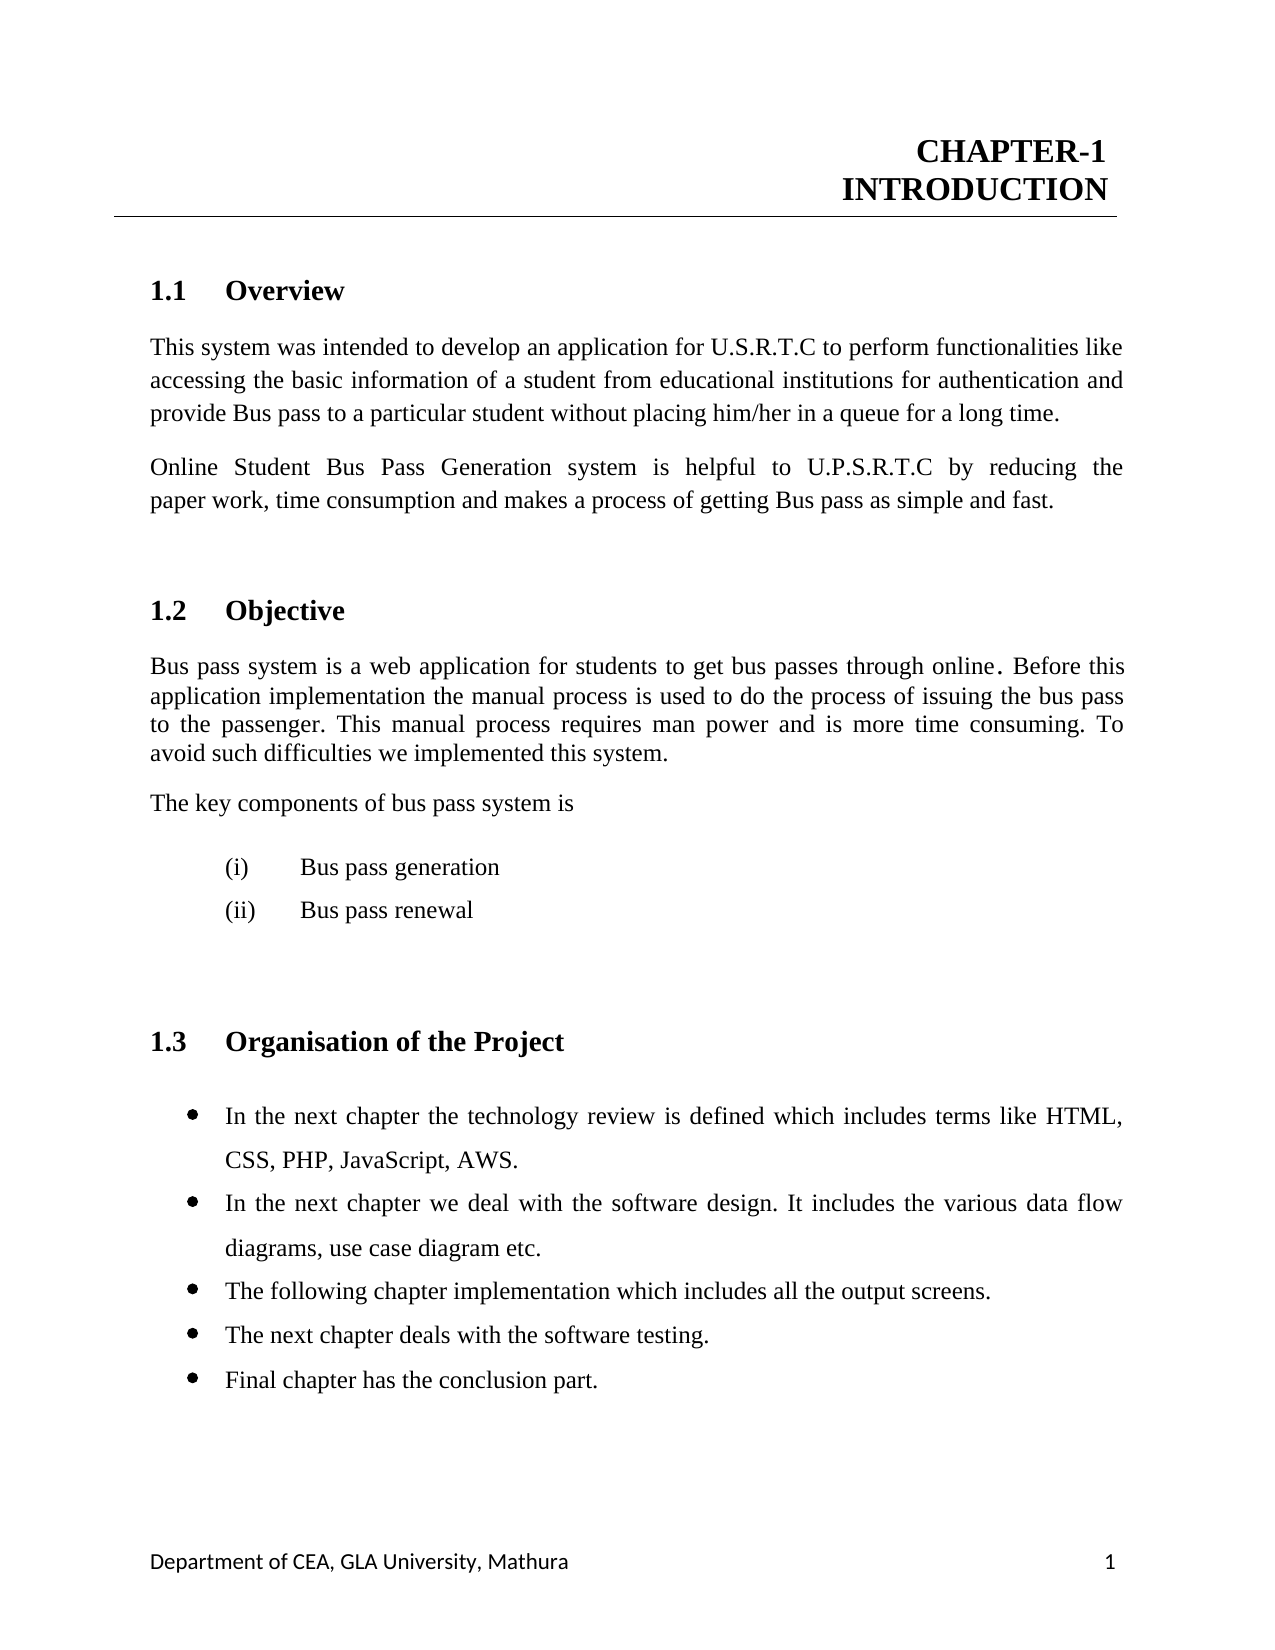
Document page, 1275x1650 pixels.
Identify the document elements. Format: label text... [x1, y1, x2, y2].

list Organisation of the Project [150, 1024, 1125, 1058]
text This system was intended to develop an application for U.S.R.T.C to perform functionalities like accessing the basic information of a student from educational institutions for authentication and provide Bus pass to a particular student without placing him/her in a queue for a long time. [150, 332, 1125, 427]
list Final chapter has the conclusion part. [187, 1365, 1125, 1394]
list Bus pass renewal [225, 895, 1125, 924]
list In the next chapter the technology review is defined which includes terms like HTML, CSS, PHP, JavaScript, AWS. [187, 1101, 1125, 1174]
text CHAPTER-1 [150, 131, 1125, 169]
list The following chapter implementation which includes all the output screens. [187, 1276, 1125, 1305]
text Bus pass system is a web application for students to get bus passes through online. Before this application implementation the manual process is used to do the process of issuing the bus pass to the passenger. This manual process requires man power and is more time consuming. To avoid such difficulties we implemented this system. [150, 647, 1125, 767]
list The next chapter deals with the software testing. [187, 1320, 1125, 1350]
list In the next chapter we deal with the software design. It includes the various data flow diagrams, use case diagram etc. [187, 1188, 1125, 1261]
list Objective [150, 593, 1125, 626]
list Bus pass generation [225, 852, 1125, 881]
text INTRODUCTION [150, 169, 1125, 208]
text Online Student Bus Pass Generation system is helpful to U.P.S.R.T.C by reducing the paper work, time consumption and makes a process of getting Bus pass as simple and fast. [150, 452, 1125, 514]
list Overview [150, 273, 1125, 306]
text The key components of bus pass system is [150, 788, 1125, 817]
